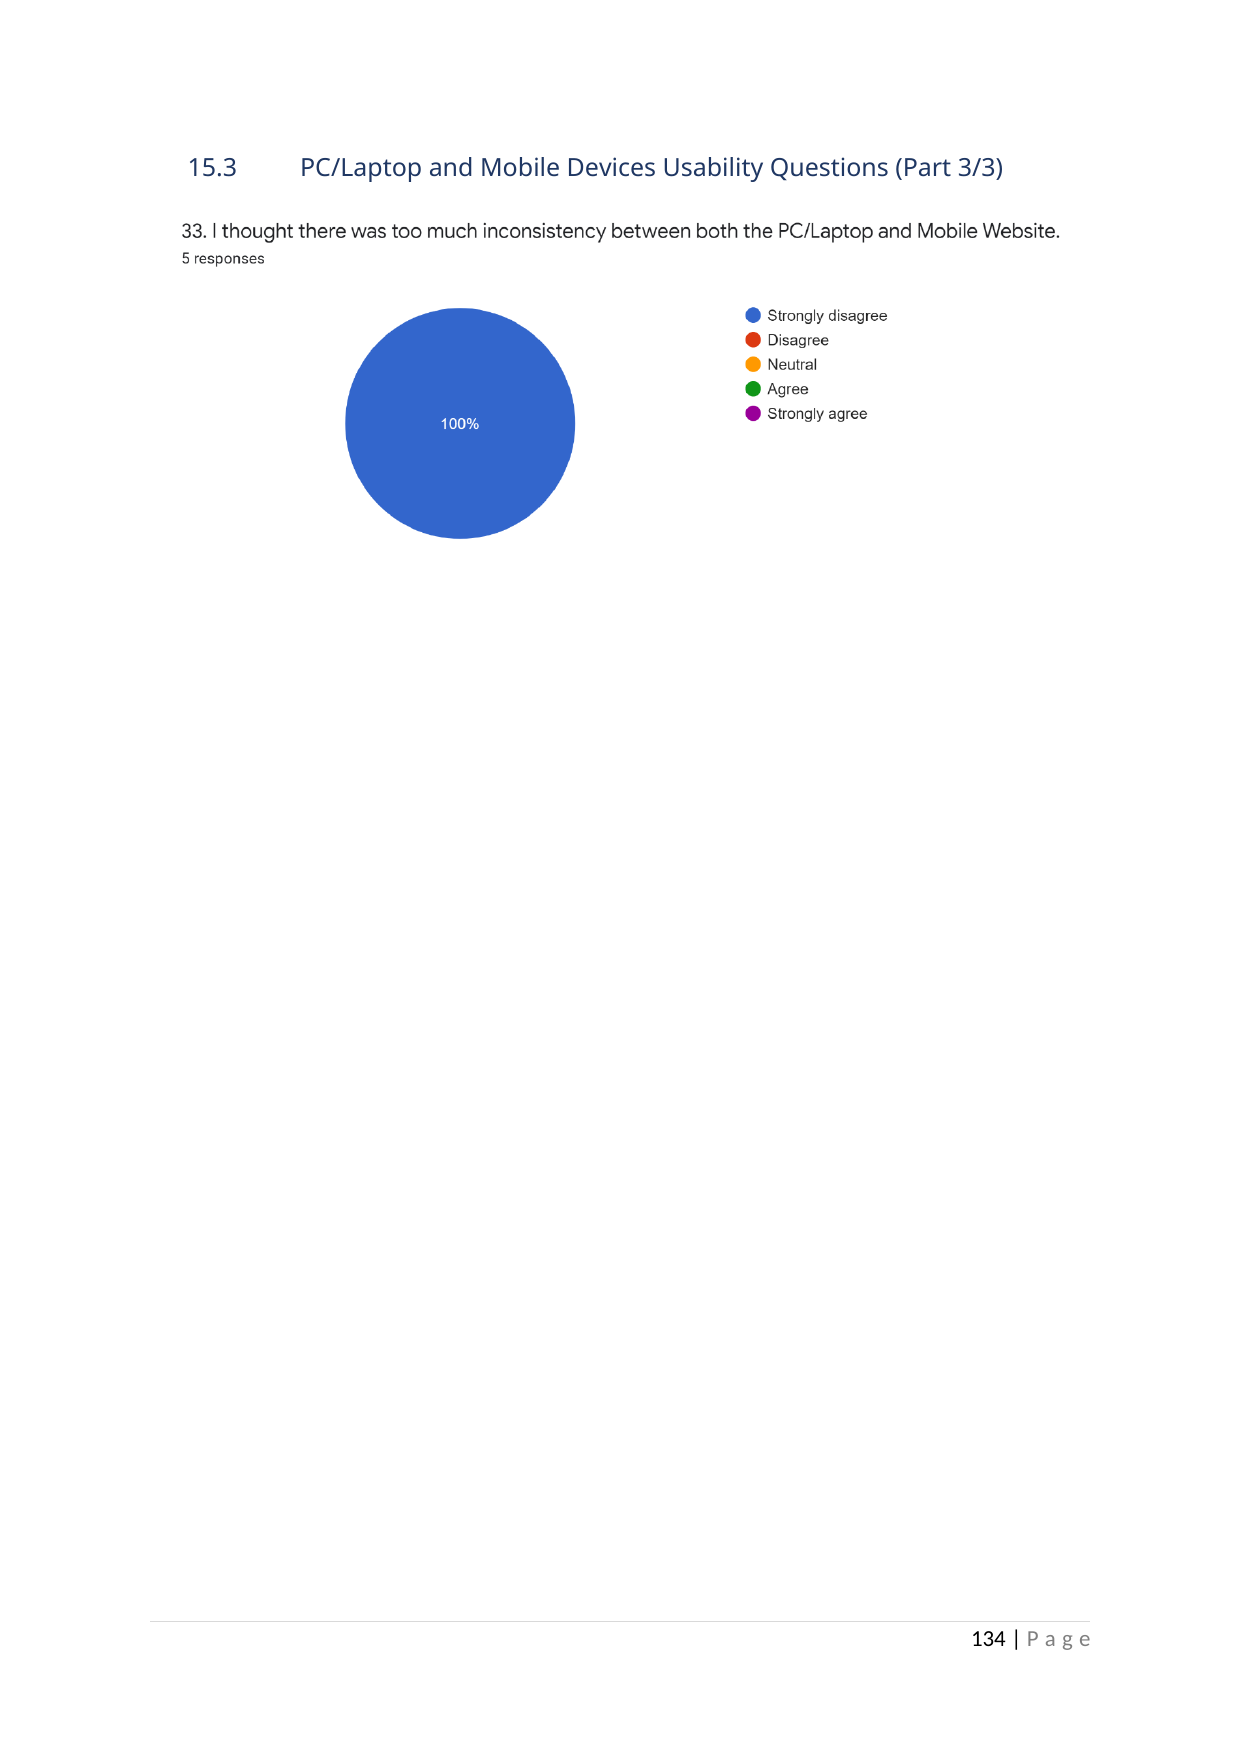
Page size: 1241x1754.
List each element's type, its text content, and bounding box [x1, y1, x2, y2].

picture [150, 186, 1091, 583]
subtitle PC/Laptop and Mobile Devices Usability Questions (Part 3/3) [187, 150, 1090, 184]
